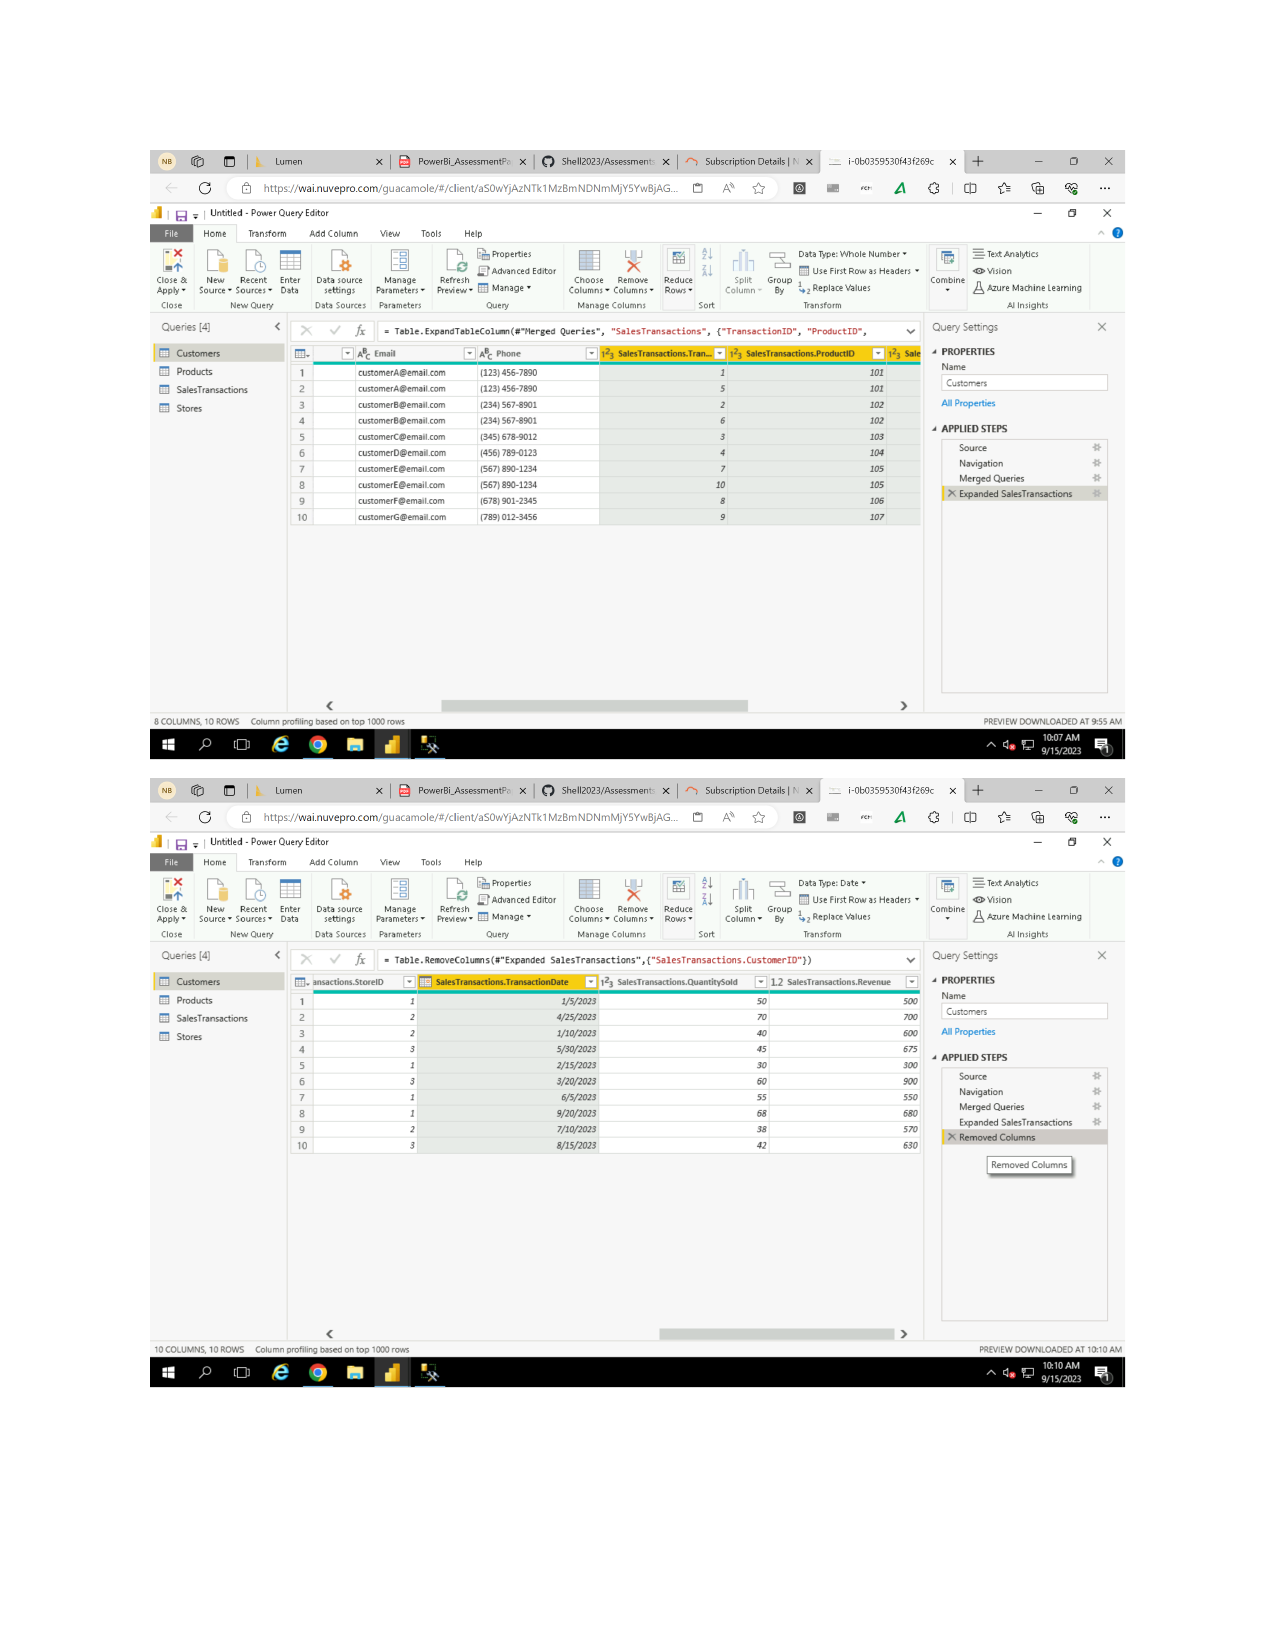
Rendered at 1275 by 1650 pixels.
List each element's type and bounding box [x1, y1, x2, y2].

picture [150, 150, 1125, 760]
picture [150, 778, 1125, 1388]
